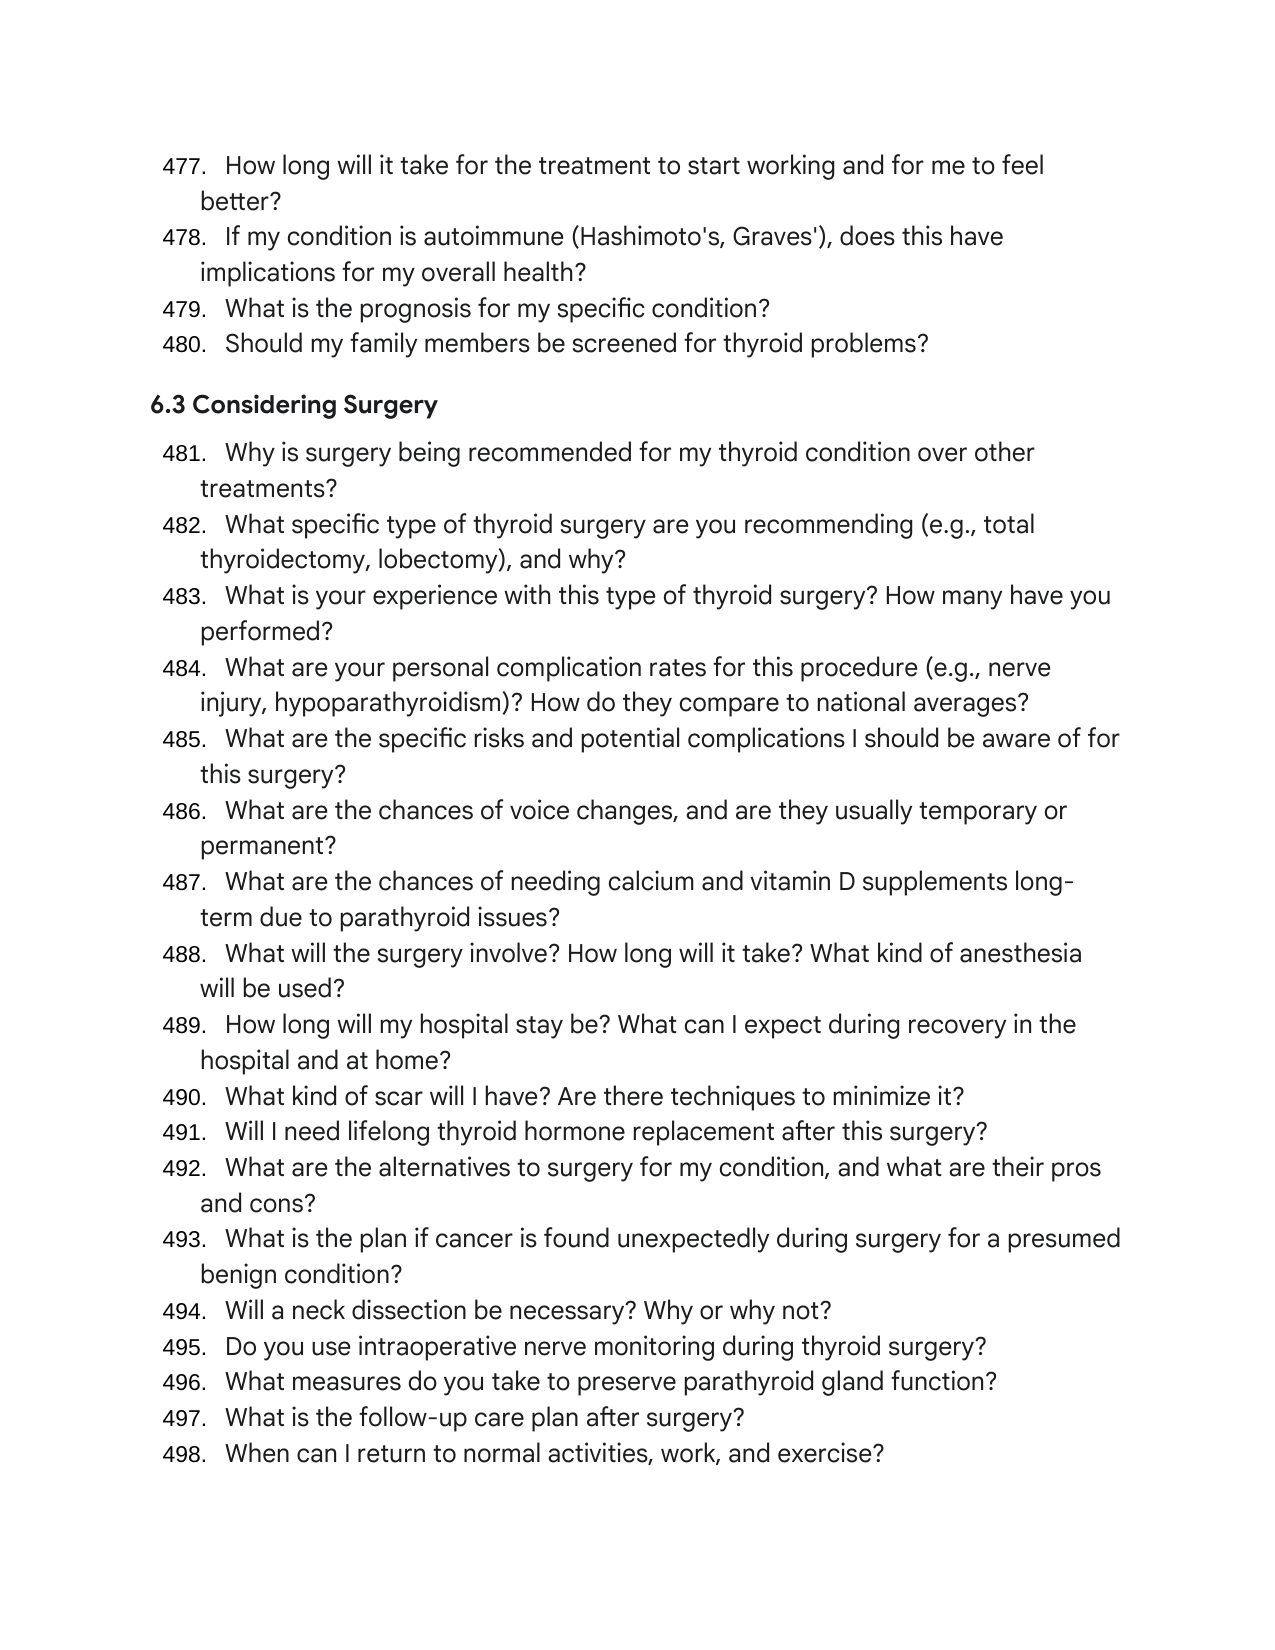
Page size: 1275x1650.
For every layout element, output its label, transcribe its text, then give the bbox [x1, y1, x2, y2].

list Will I need lifelong thyroid hormone replacement after this surgery? [162, 1116, 1125, 1148]
list What is the follow-up care plan after surgery? [162, 1402, 1125, 1434]
list Should my family members be screened for thyroid problems? [162, 329, 1125, 360]
list What kind of scar will I have? Are there techniques to minimize it? [162, 1081, 1125, 1112]
list Why is surgery being recommended for my thyroid condition over other treatments? [162, 438, 1125, 505]
list If my condition is autoimmune (Hashimoto's, Graves'), does this have implications for my overall health? [162, 221, 1125, 288]
list What measures do you take to preserve parathyroid gland function? [162, 1367, 1125, 1398]
list What will the surgery involve? How long will it take? What kind of anesthesia will be used? [162, 938, 1125, 1005]
list What are your personal complication rates for this procedure (e.g., nerve injury, hypoparathyroidism)? How do they compare to national averages? [162, 652, 1125, 719]
list Do you use intraoperative nerve monitoring during thyroid surgery? [162, 1331, 1125, 1362]
list What is the prognosis for my specific condition? [162, 293, 1125, 324]
list When can I return to normal activities, work, and exercise? [162, 1438, 1125, 1469]
list Will a neck dissection be necessary? Why or why not? [162, 1295, 1125, 1326]
list What are the alternatives to surgery for my condition, and what are their pros and cons? [162, 1152, 1125, 1219]
list What is the plan if cancer is found unexpectedly during surgery for a presumed benign condition? [162, 1224, 1125, 1291]
list How long will my hospital stay be? What can I expect during recovery in the hospital and at home? [162, 1009, 1125, 1076]
list What are the chances of voice changes, and are they usually temporary or permanent? [162, 795, 1125, 862]
list What is your experience with this type of thyroid surgery? How many have you performed? [162, 581, 1125, 648]
list What are the chances of needing calcium and vitamin D supplements long-term due to parathyroid issues? [162, 866, 1125, 933]
list What are the specific risks and potential complications I should be aware of for this surgery? [162, 723, 1125, 791]
list What specific type of thyroid surgery are you recommending (e.g., total thyroidectomy, lobectomy), and why? [162, 509, 1125, 576]
list How long will it take for the treatment to start working and for me to feel better? [162, 150, 1125, 217]
subtitle 6.3 Considering Surgery [150, 389, 1125, 421]
